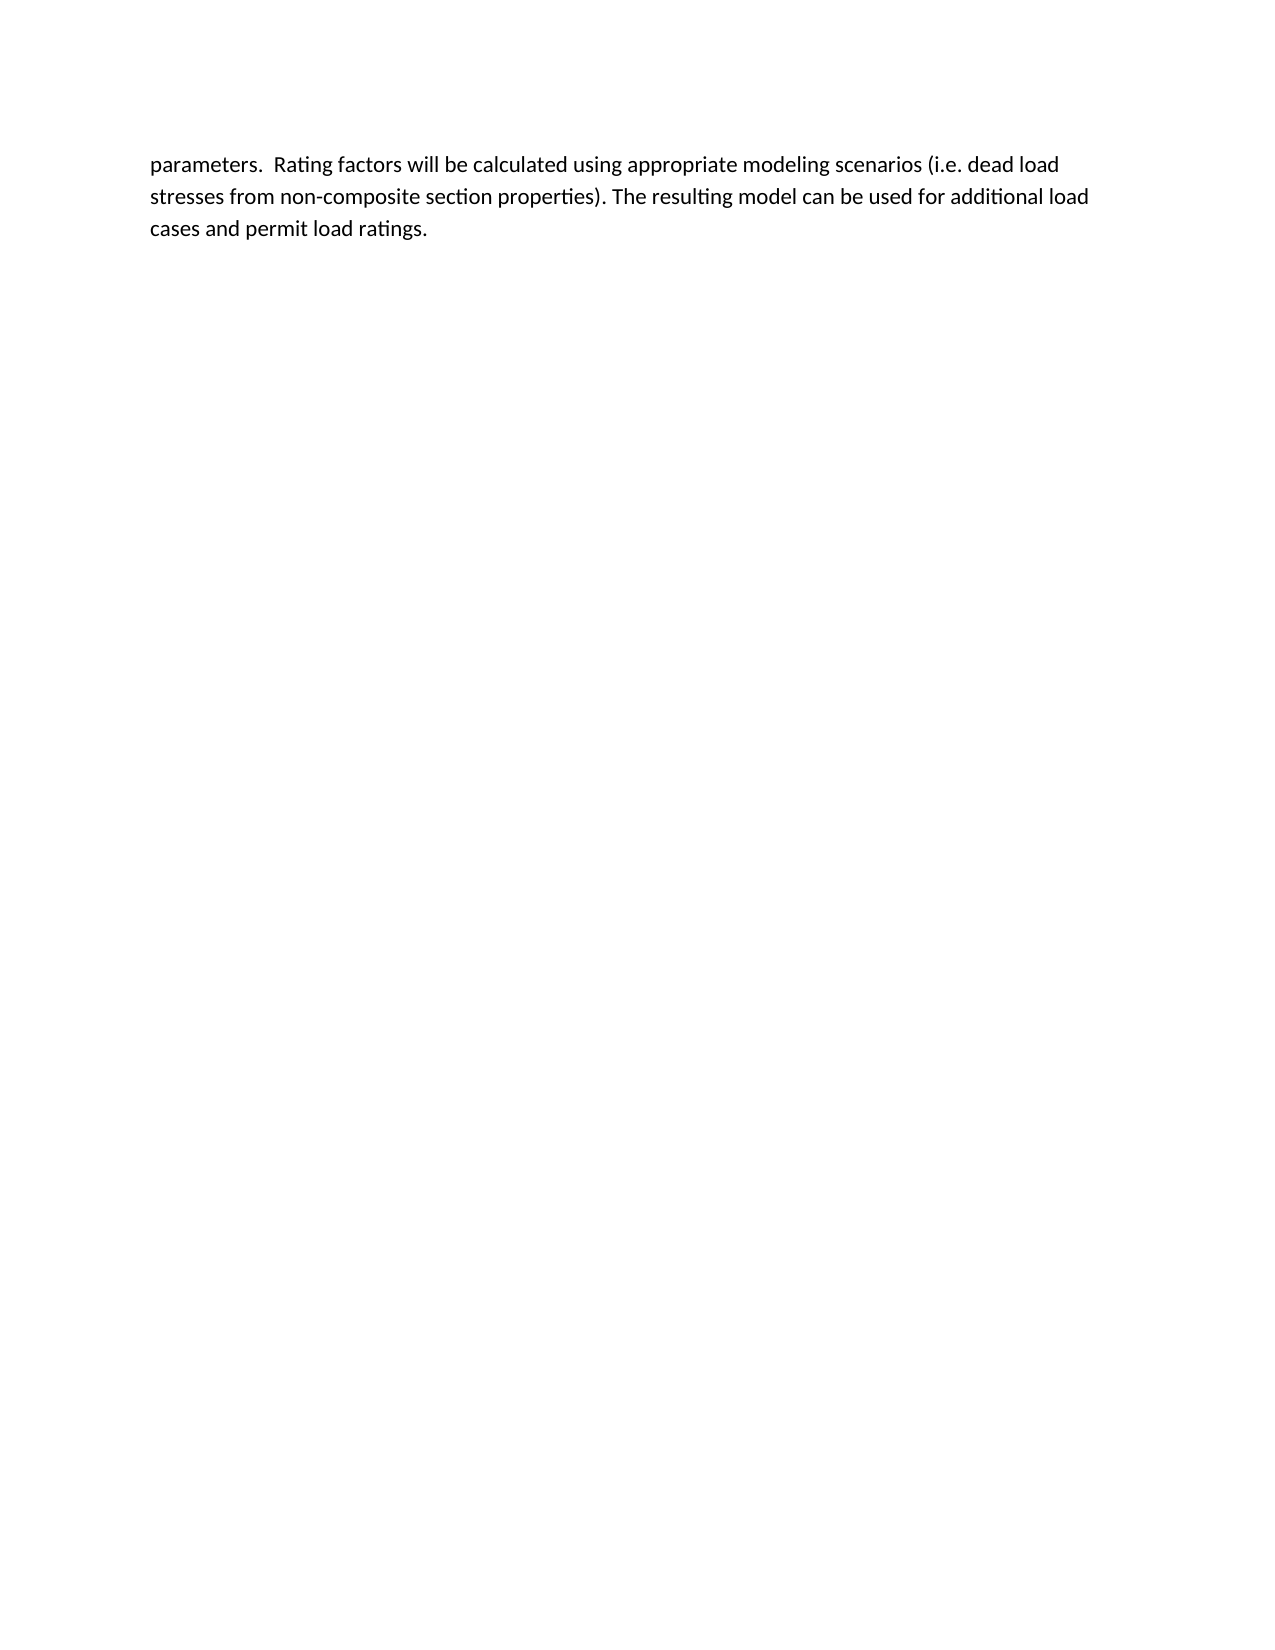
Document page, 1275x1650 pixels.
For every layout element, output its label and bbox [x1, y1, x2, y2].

text [150, 150, 1125, 242]
